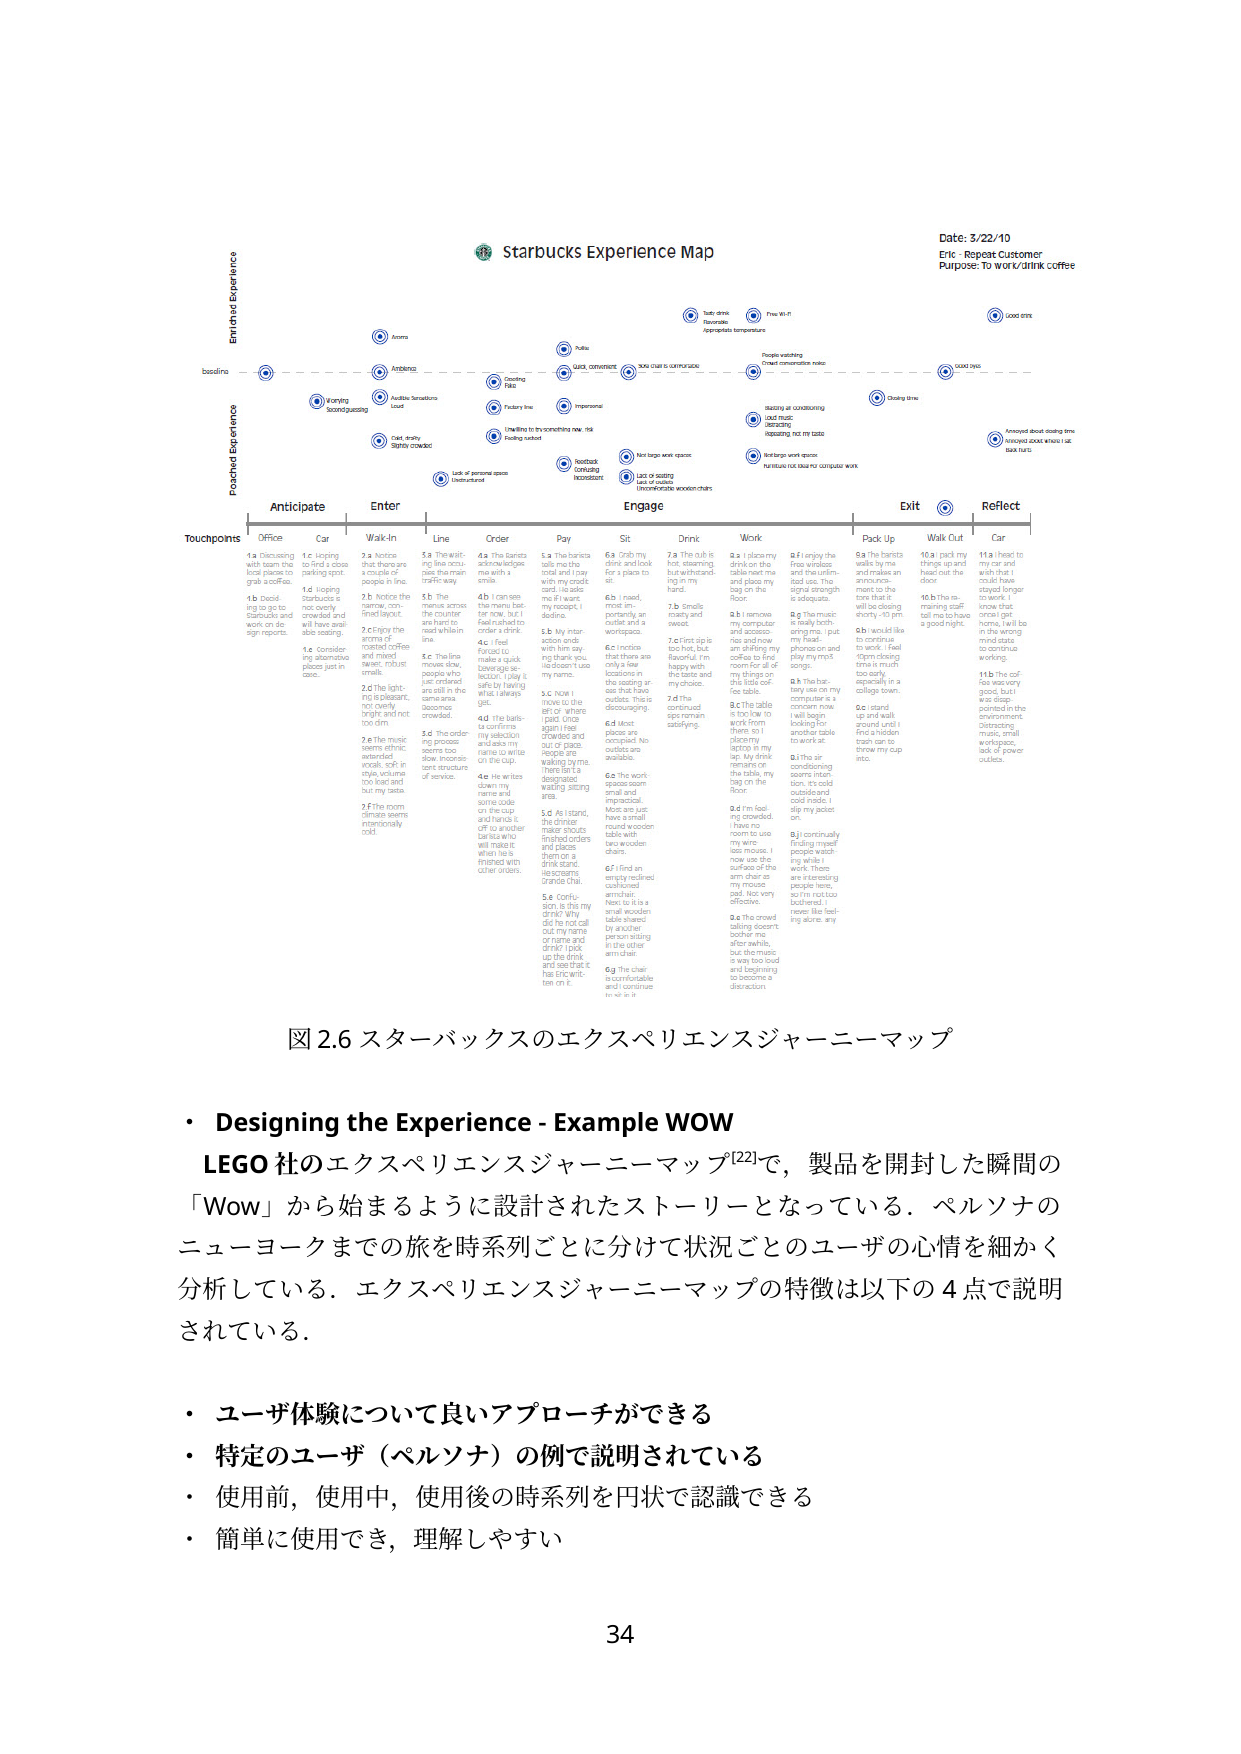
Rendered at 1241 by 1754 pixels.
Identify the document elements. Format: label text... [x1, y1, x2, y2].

text 図2.6 スターバックスのエクスペリエンスジャーニーマップ [177, 1017, 1063, 1058]
picture [177, 225, 1105, 997]
list 特定のユーザ（ペルソナ）の例で説明されている [177, 1433, 1063, 1475]
list ユーザ体験について良いアプローチができる [177, 1392, 1063, 1433]
list 使用前，使用中，使用後の時系列を円状で認識できる [177, 1475, 1063, 1517]
list Designing the Experience - Example WOW [177, 1100, 1063, 1142]
text LEGO社のエクスペリエンスジャーニーマップ[22]で，製品を開封した瞬間の「Wow」から始まるように設計されたストーリーとなっている．ペルソナのニューヨークまでの旅を時系列ごとに分けて状況ごとのユーザの心情を細かく分析している．エクスペリエンスジャーニーマップの特徴は以下の4点で説明されている． [177, 1142, 1063, 1350]
list 簡単に使用でき，理解しやすい [177, 1517, 1063, 1558]
